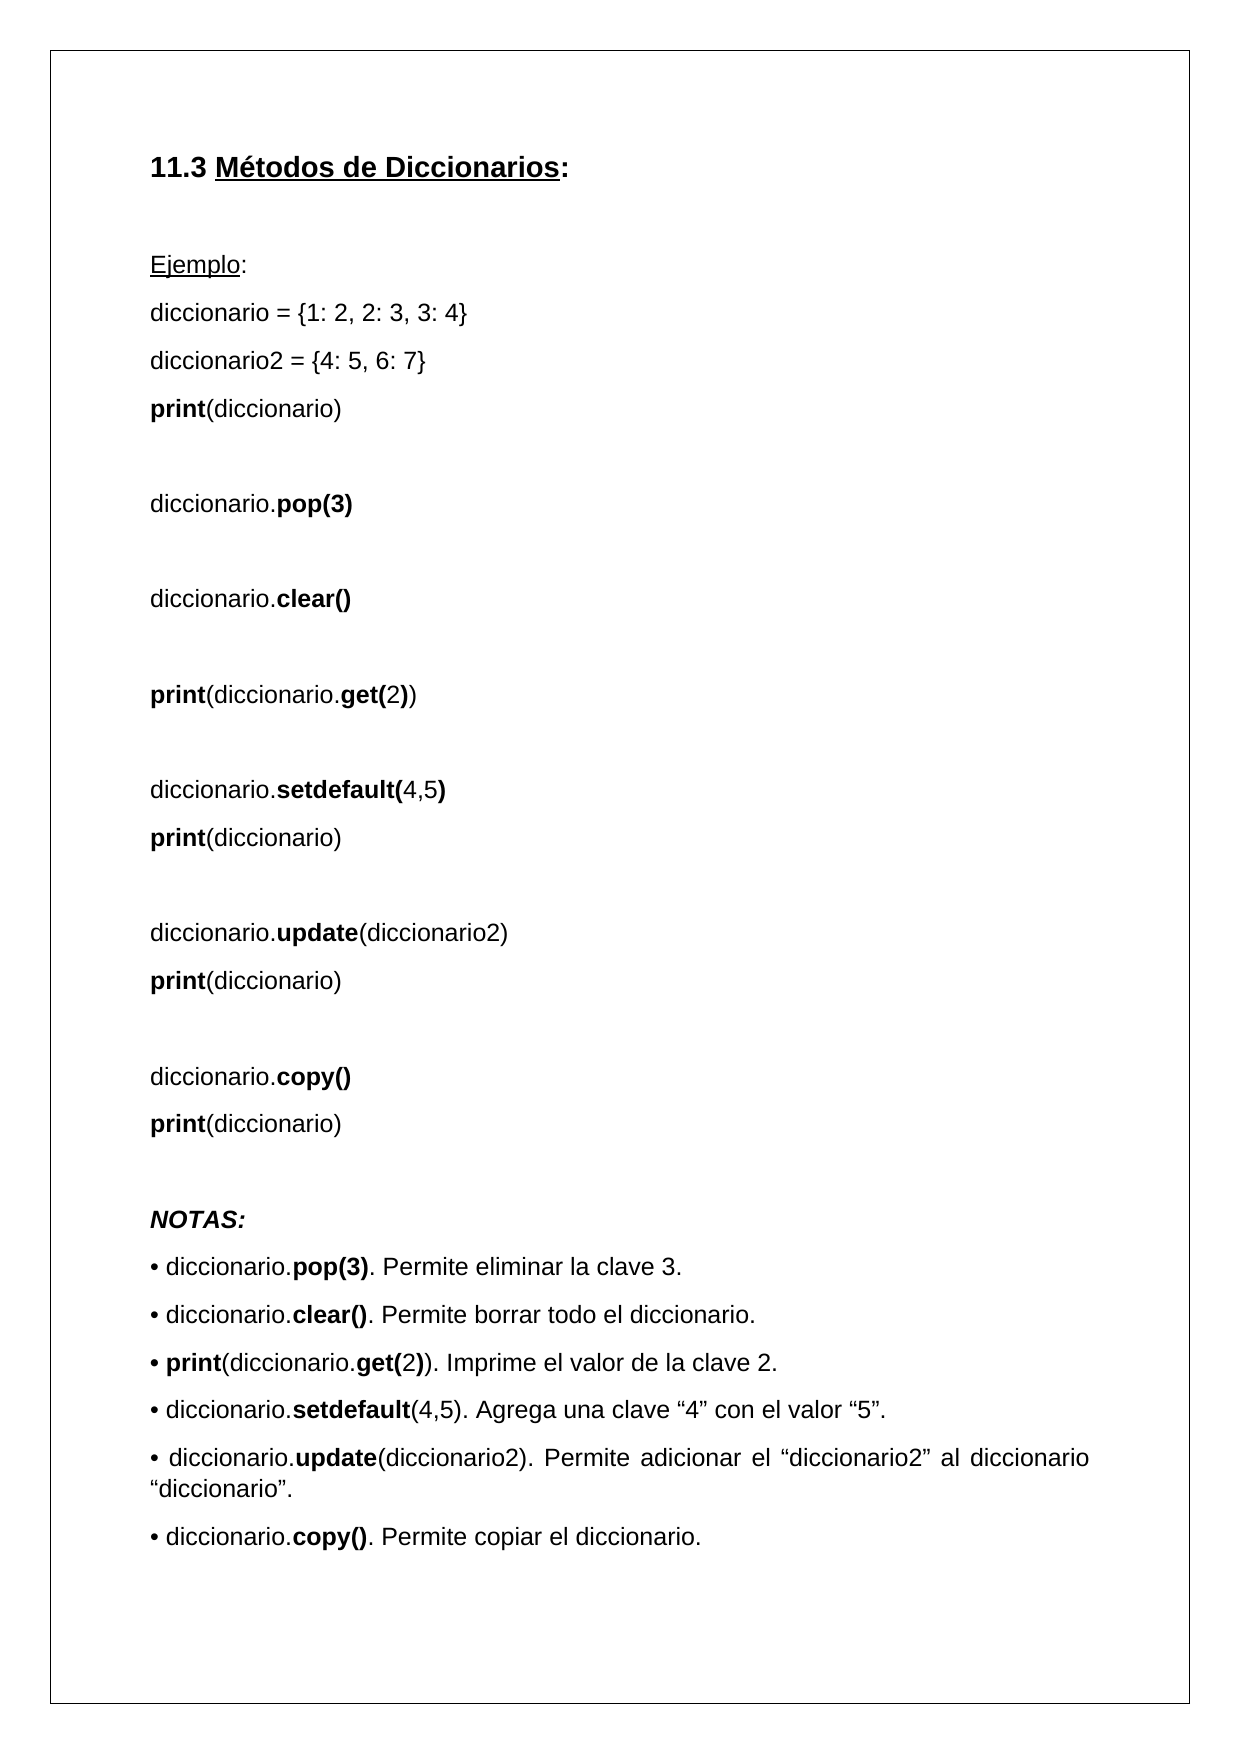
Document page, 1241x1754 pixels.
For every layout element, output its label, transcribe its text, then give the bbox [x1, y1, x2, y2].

text • diccionario.clear(). Permite borrar todo el diccionario. [150, 1300, 1090, 1329]
text diccionario2 = {4: 5, 6: 7} [150, 346, 1090, 375]
text • diccionario.setdefault(4,5). Agrega una clave “4” con el valor “5”. [150, 1396, 1090, 1424]
text • diccionario.update(diccionario2). Permite adicionar el “diccionario2” al diccionario “diccionario”. [150, 1443, 1090, 1503]
text diccionario.clear() [150, 584, 1090, 613]
text Ejemplo: [150, 251, 1090, 279]
text • diccionario.copy(). Permite copiar el diccionario. [150, 1522, 1090, 1551]
text 11.3 Métodos de Diccionarios: [150, 150, 1090, 183]
text print(diccionario) [150, 966, 1090, 995]
text diccionario.update(diccionario2) [150, 918, 1090, 947]
text print(diccionario) [150, 394, 1090, 422]
text • print(diccionario.get(2)). Imprime el valor de la clave 2. [150, 1348, 1090, 1377]
text print(diccionario) [150, 1109, 1090, 1138]
text diccionario.pop(3) [150, 489, 1090, 518]
text • diccionario.pop(3). Permite eliminar la clave 3. [150, 1252, 1090, 1281]
text diccionario.copy() [150, 1062, 1090, 1090]
text diccionario.setdefault(4,5) [150, 775, 1090, 804]
text print(diccionario) [150, 823, 1090, 852]
text print(diccionario.get(2)) [150, 680, 1090, 709]
text diccionario = {1: 2, 2: 3, 3: 4} [150, 298, 1090, 327]
text NOTAS: [150, 1205, 1090, 1233]
